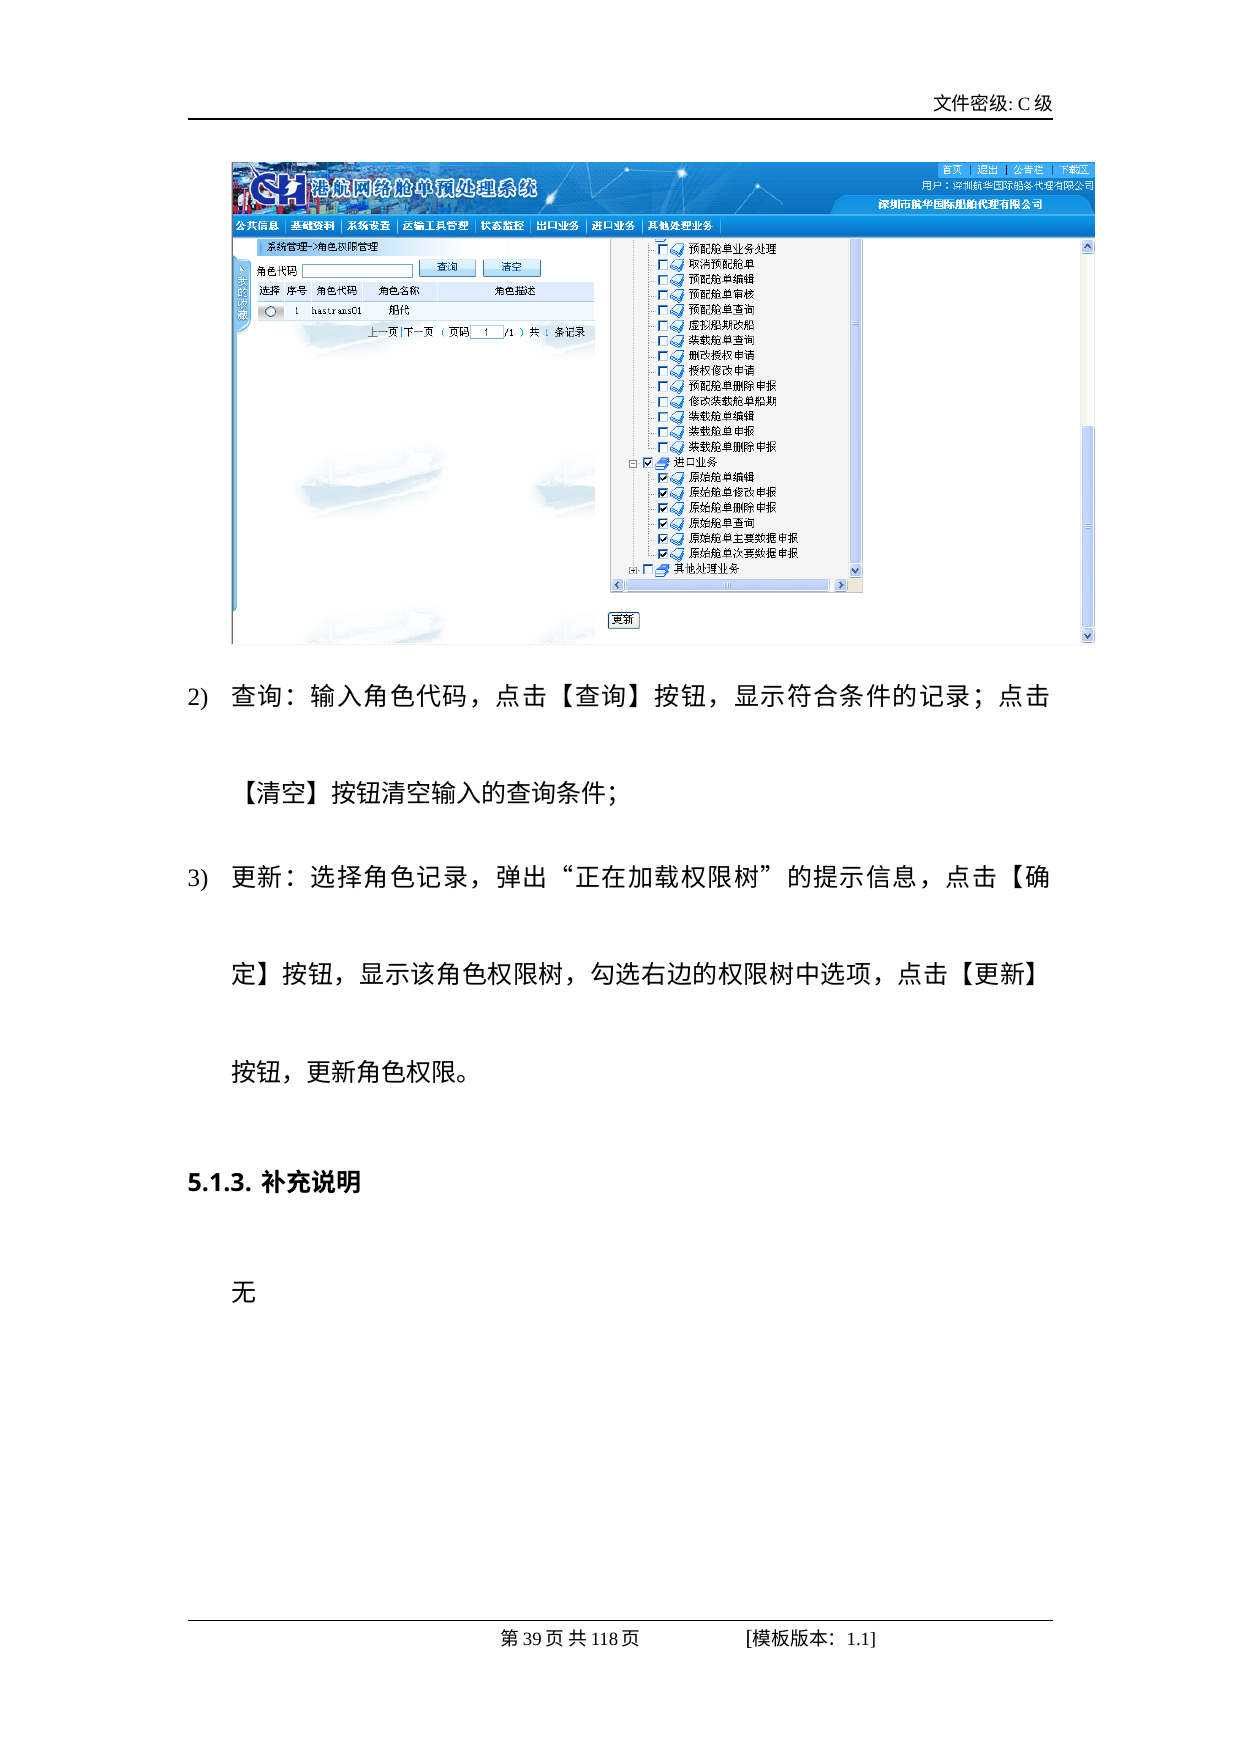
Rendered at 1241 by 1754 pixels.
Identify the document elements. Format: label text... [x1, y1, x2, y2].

list 查询：输入角色代码，点击【查询】按钮，显示符合条件的记录；点击【清空】按钮清空输入的查询条件； [187, 662, 1053, 824]
subtitle 补充说明 [187, 1148, 1053, 1213]
picture [231, 162, 1096, 645]
list 更新：选择角色记录，弹出“正在加载权限树”的提示信息，点击【确定】按钮，显示该角色权限树，勾选右边的权限树中选项，点击【更新】按钮，更新角色权限。 [187, 843, 1053, 1103]
text 无 [231, 1258, 1053, 1323]
